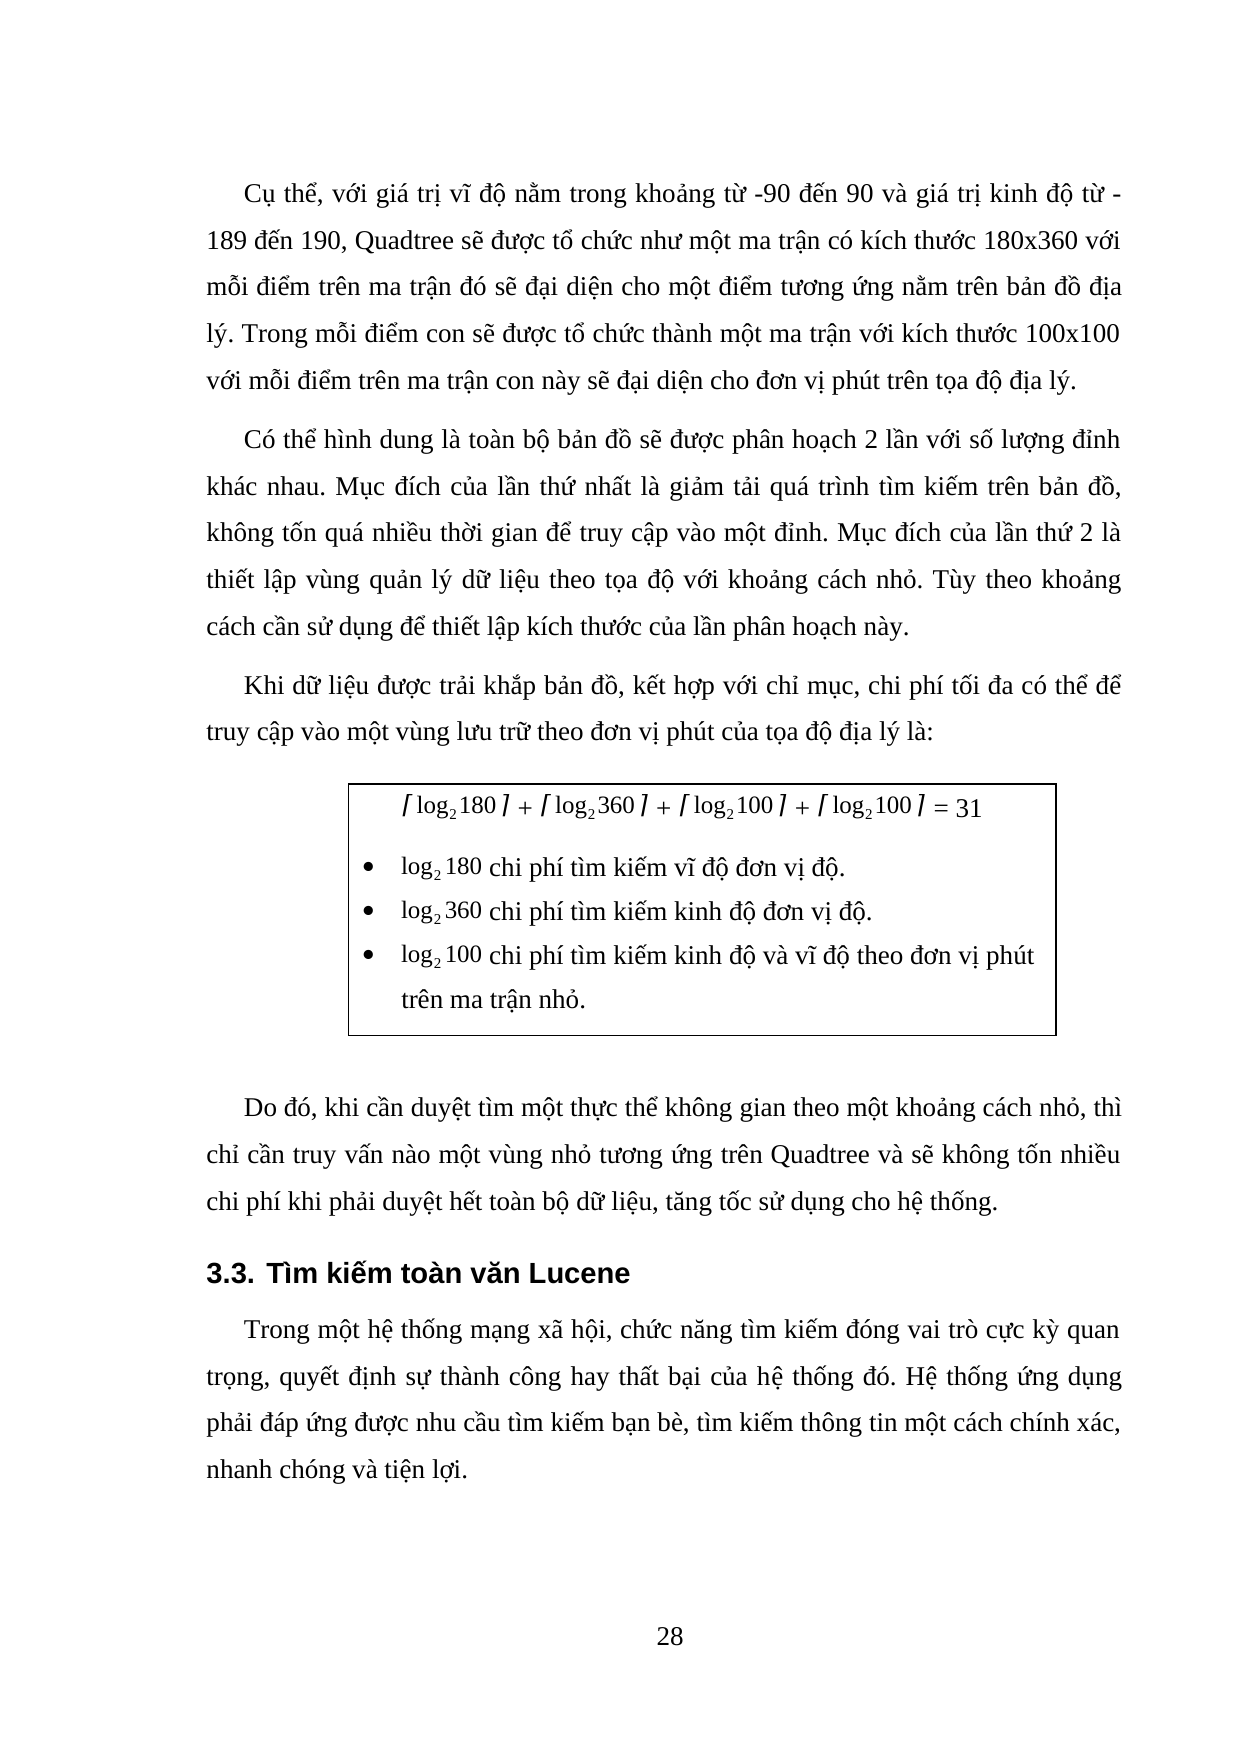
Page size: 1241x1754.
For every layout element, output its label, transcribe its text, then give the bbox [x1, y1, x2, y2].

subtitle Tìm kiếm toàn văn Lucene [206, 1257, 1122, 1290]
text Do đó, khi cần duyệt tìm một thực thể không gian theo một khoảng cách nhỏ, thì chỉ cần truy vấn nào một vùng nhỏ tương ứng trên Quadtree và sẽ không tốn nhiều chi phí khi phải duyệt hết toàn bộ dữ liệu, tăng tốc sử dụng cho hệ thống. [206, 775, 1122, 1216]
text Cụ thể, với giá trị vĩ độ nằm trong khoảng từ -90 đến 90 và giá trị kinh độ từ -189 đến 190, Quadtree sẽ được tổ chức như một ma trận có kích thước 180x360 với mỗi điểm trên ma trận đó sẽ đại diện cho một điểm tương ứng nằm trên bản đồ địa lý. Trong mỗi điểm con sẽ được tổ chức thành một ma trận với kích thước 100x100 với mỗi điểm trên ma trận con này sẽ đại diện cho đơn vị phút trên tọa độ địa lý. [206, 177, 1122, 395]
text Có thể hình dung là toàn bộ bản đồ sẽ được phân hoạch 2 lần với số lượng đỉnh khác nhau. Mục đích của lần thứ nhất là giảm tải quá trình tìm kiếm trên bản đồ, không tốn quá nhiều thời gian để truy cập vào một đỉnh. Mục đích của lần thứ 2 là thiết lập vùng quản lý dữ liệu theo tọa độ với khoảng cách nhỏ. Tùy theo khoảng cách cần sử dụng để thiết lập kích thước của lần phân hoạch này. [206, 423, 1122, 641]
text Trong một hệ thống mạng xã hội, chức năng tìm kiếm đóng vai trò cực kỳ quan trọng, quyết định sự thành công hay thất bại của hệ thống đó. Hệ thống ứng dụng phải đáp ứng được nhu cầu tìm kiếm bạn bè, tìm kiếm thông tin một cách chính xác, nhanh chóng và tiện lợi. [206, 1313, 1122, 1484]
text Khi dữ liệu được trải khắp bản đồ, kết hợp với chỉ mục, chi phí tối đa có thể để truy cập vào một vùng lưu trữ theo đơn vị phút của tọa độ địa lý là: [206, 669, 1122, 747]
